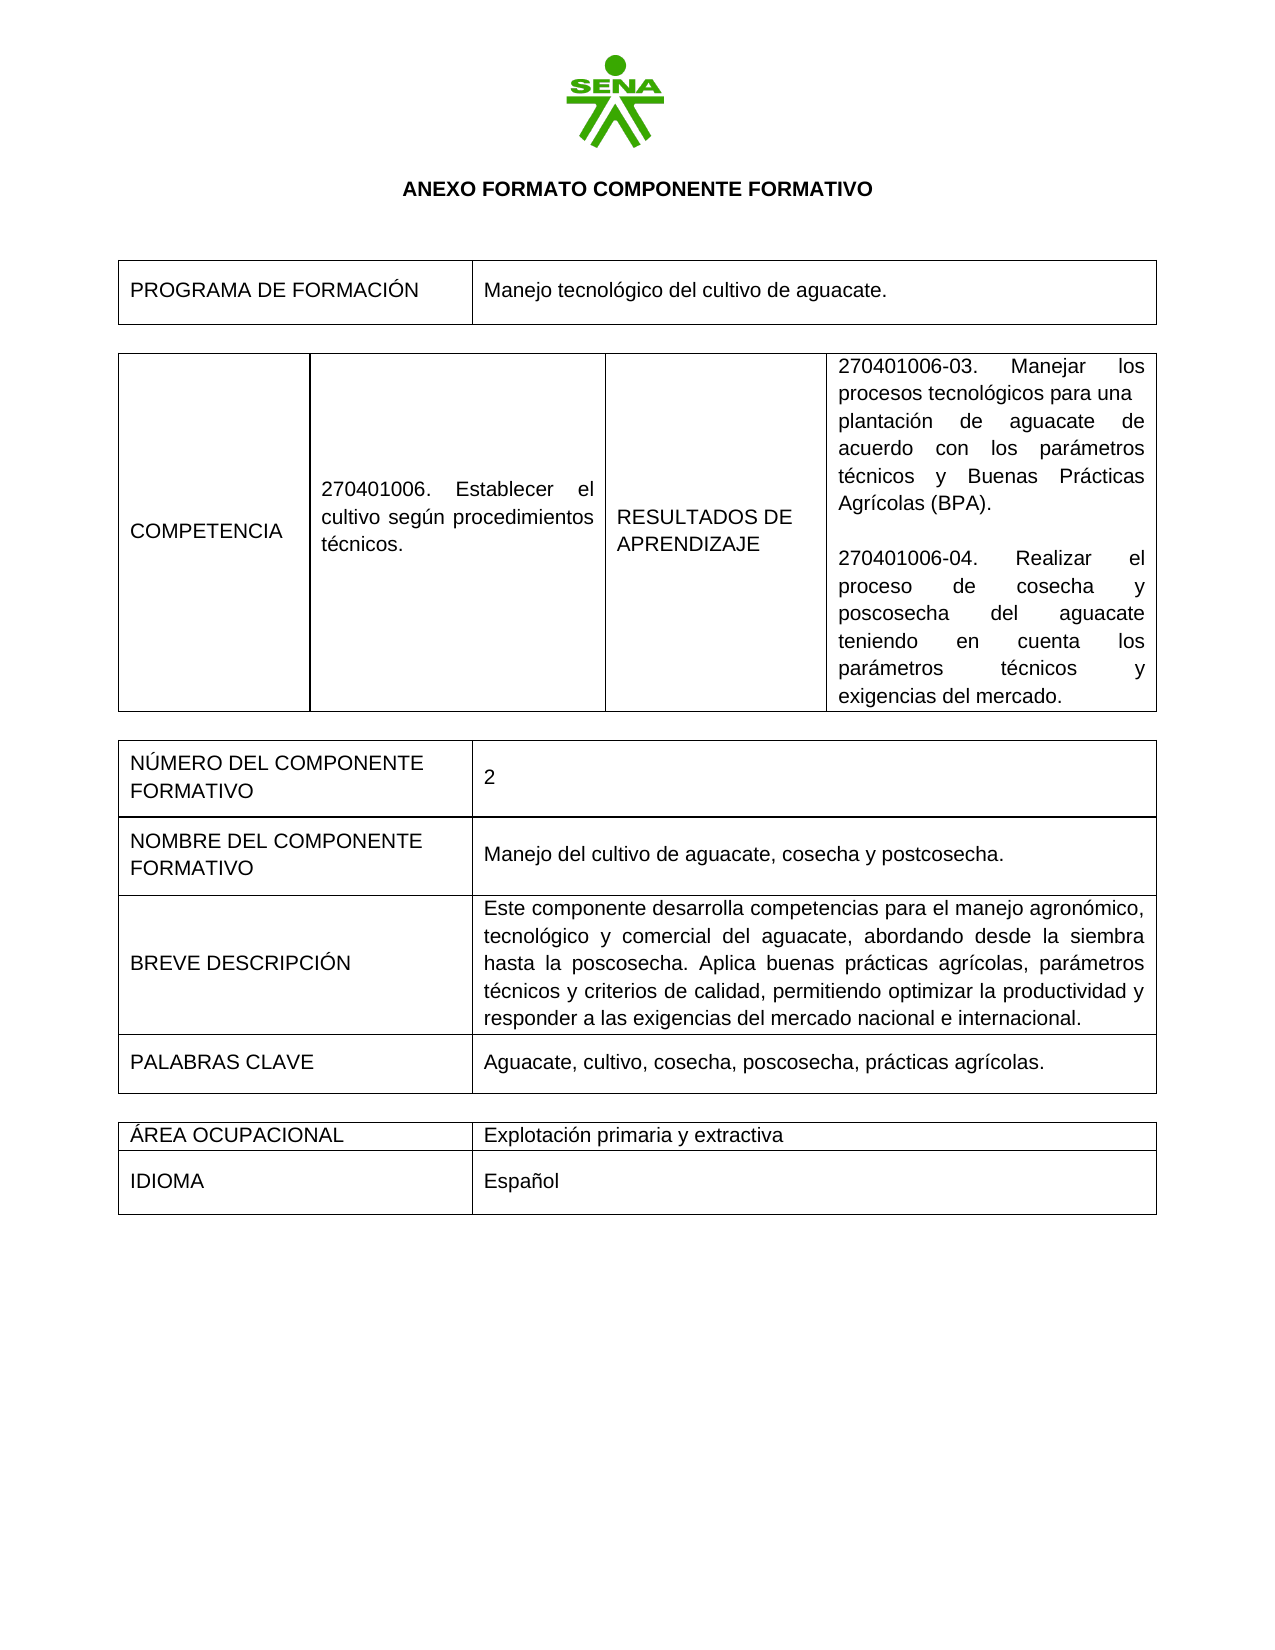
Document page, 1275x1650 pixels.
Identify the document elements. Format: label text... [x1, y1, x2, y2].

table_header PROGRAMA DE FORMACIÓN [119, 261, 472, 324]
table_header Explotación primaria y extractiva [473, 1123, 1156, 1150]
table_header 270401006. Establecer el cultivo según procedimientos técnicos. [311, 354, 605, 711]
table_header RESULTADOS DE APRENDIZAJE [606, 354, 826, 711]
table_header ÁREA OCUPACIONAL [119, 1123, 472, 1150]
table_cell Manejo del cultivo de aguacate, cosecha y postcosecha. [473, 818, 1156, 895]
table_cell BREVE DESCRIPCIÓN [119, 896, 472, 1034]
table_header 2 [473, 741, 1156, 816]
table_cell PALABRAS CLAVE [119, 1035, 472, 1093]
table_cell Español [473, 1151, 1156, 1213]
table_cell Aguacate, cultivo, cosecha, poscosecha, prácticas agrícolas. [473, 1035, 1156, 1093]
table_header COMPETENCIA [119, 354, 309, 711]
table_cell IDIOMA [119, 1151, 472, 1213]
table_header NÚMERO DEL COMPONENTE FORMATIVO [119, 741, 472, 816]
table_cell Este componente desarrolla competencias para el manejo agronómico, tecnológico y comercial del aguacate, abordando desde la siembra hasta la poscosecha. Aplica buenas prácticas agrícolas, parámetros técnicos y criterios de calidad, permitiendo optimizar la productividad y responder a las exigencias del mercado nacional e internacional. [473, 896, 1156, 1034]
table_header Manejo tecnológico del cultivo de aguacate. [473, 261, 1156, 324]
table_cell NOMBRE DEL COMPONENTE FORMATIVO [119, 818, 472, 895]
table_header 270401006-03. Manejar los procesos tecnológicos para una plantación de aguacate de acuerdo con los parámetros técnicos y Buenas Prácticas Agrícolas (BPA). 270401006-04. Realizar el proceso de cosecha y poscosecha del aguacate teniendo en cuenta los parámetros técnicos y exigencias del mercado. [827, 354, 1156, 711]
picture [566, 55, 664, 148]
text ANEXO FORMATO COMPONENTE FORMATIVO [118, 177, 1157, 201]
